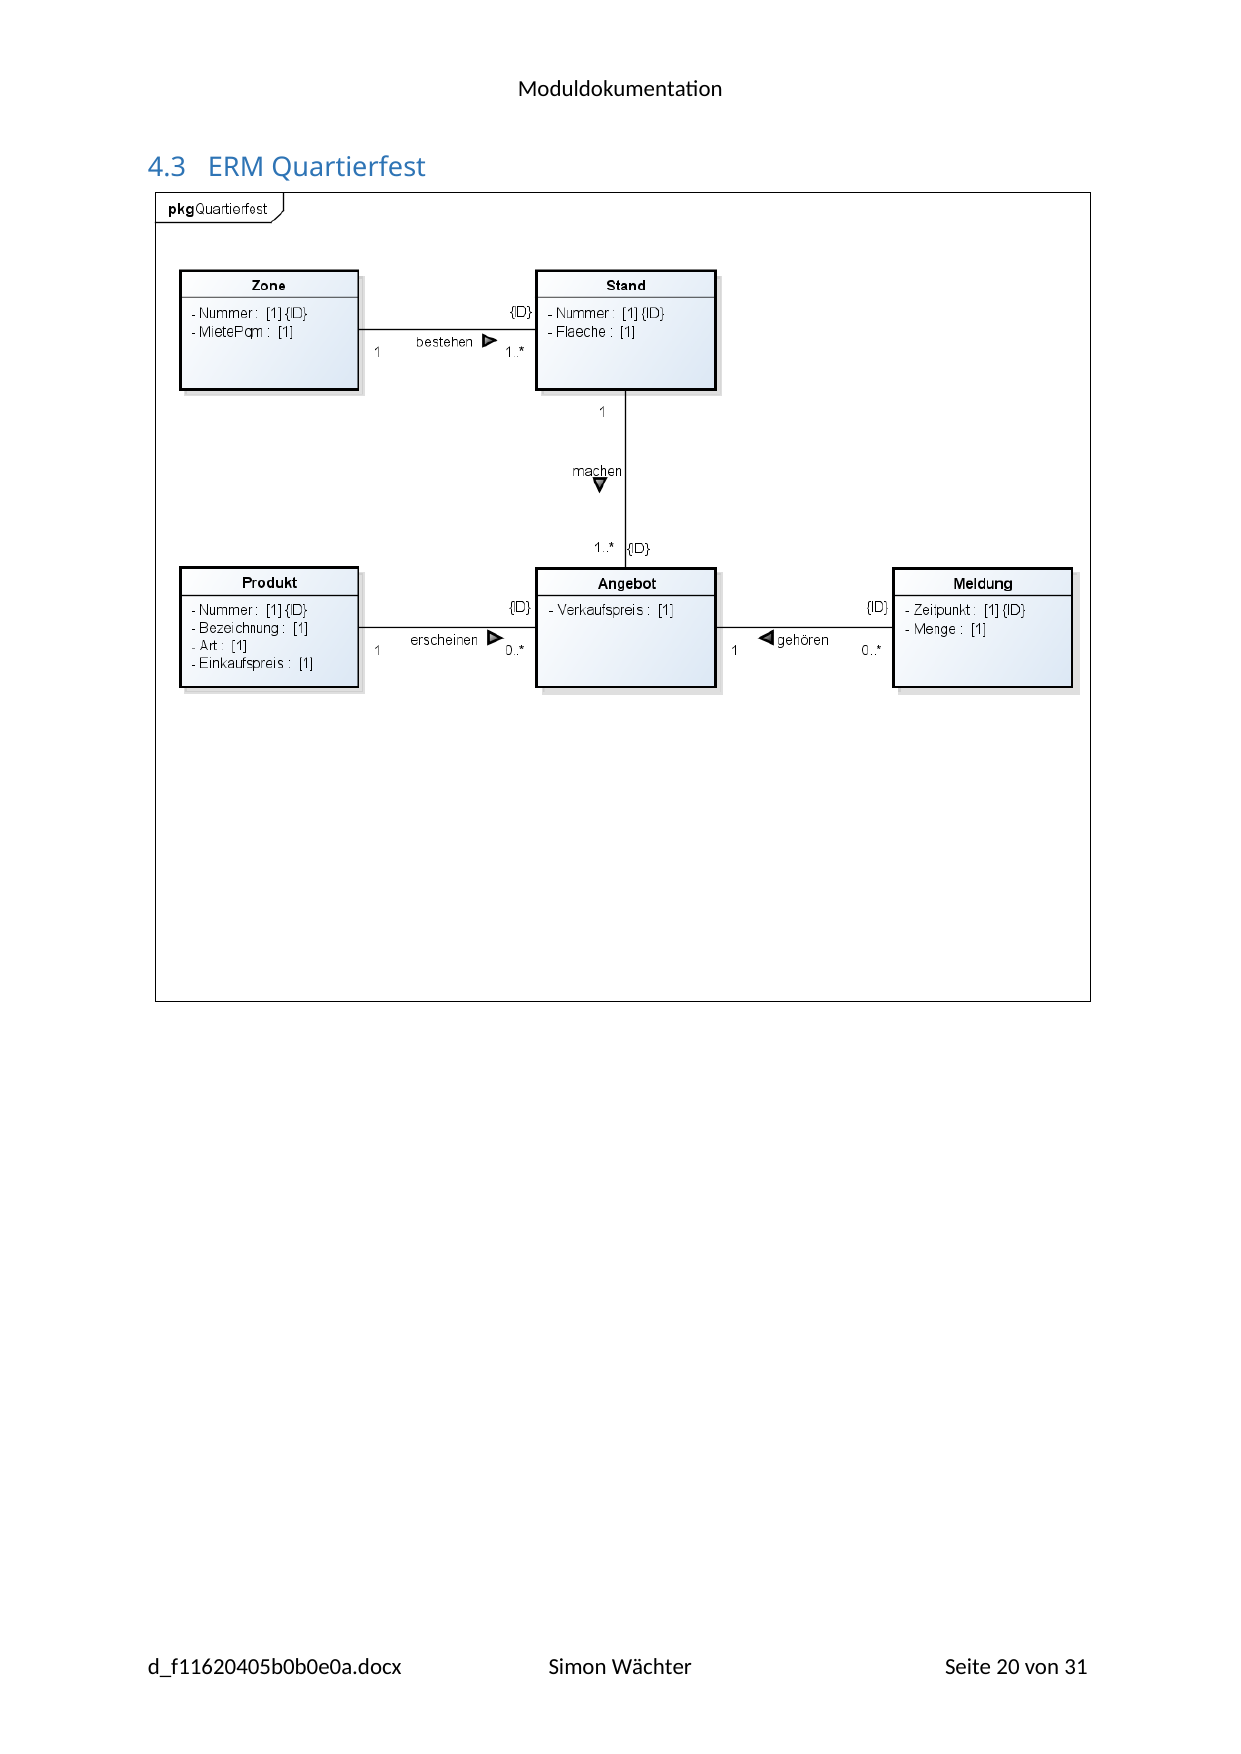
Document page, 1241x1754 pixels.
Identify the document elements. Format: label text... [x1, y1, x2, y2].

subtitle ERM Quartierfest [148, 148, 1093, 184]
picture [147, 187, 1093, 1010]
